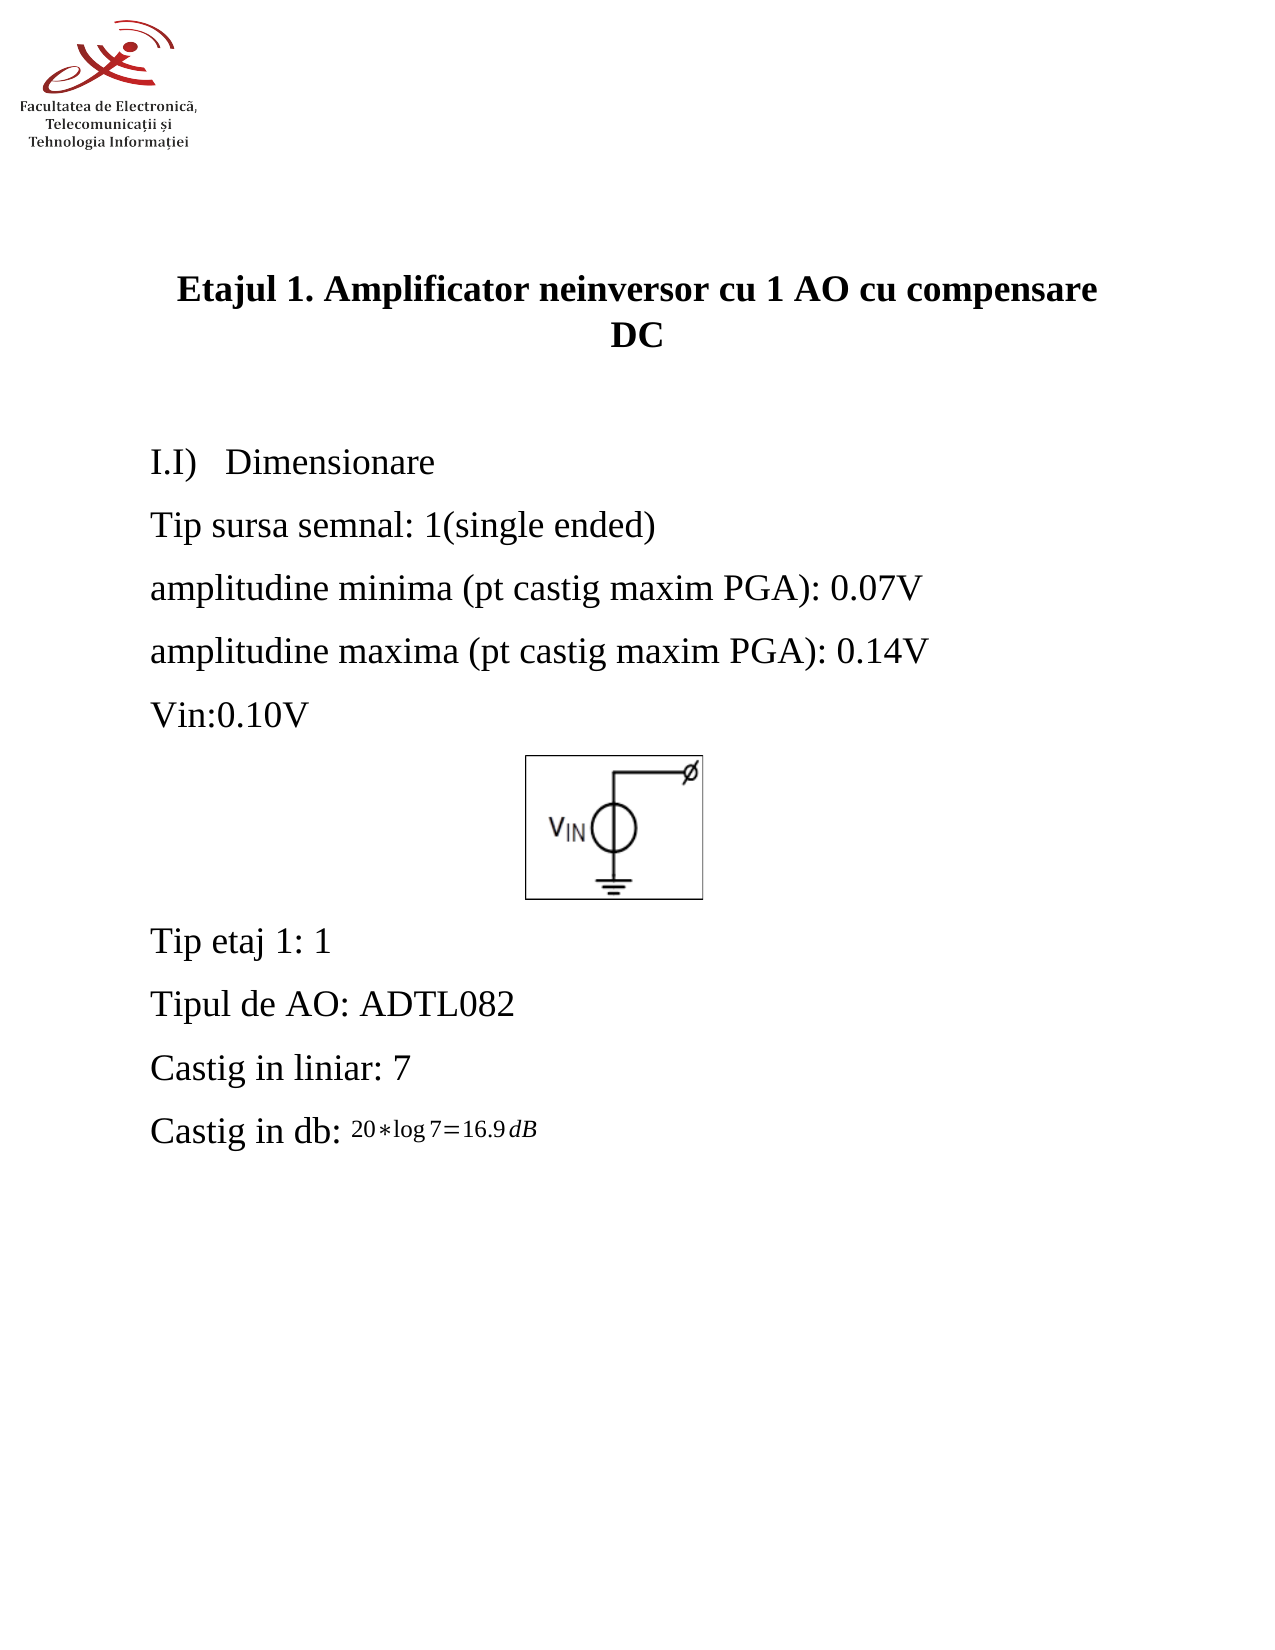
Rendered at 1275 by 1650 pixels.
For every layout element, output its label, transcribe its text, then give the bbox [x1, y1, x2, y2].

text Tip etaj 1: 1 [150, 919, 1125, 962]
text Etajul 1. Amplificator neinversor cu 1 AO cu compensare DC [150, 266, 1125, 356]
text amplitudine minima (pt castig maxim PGA): 0.07V [150, 566, 1125, 609]
picture [20, 20, 197, 150]
text Tipul de AO: ADTL082 [150, 982, 1125, 1025]
text Castig in liniar: 7 [150, 1045, 1125, 1088]
text Vin:0.10V [150, 692, 1125, 735]
text Tip sursa semnal: 1(single ended) [150, 502, 1125, 545]
text amplitudine maxima (pt castig maxim PGA): 0.14V [150, 629, 1125, 672]
text I.I) Dimensionare [150, 439, 1125, 482]
text Castig in db: [150, 1108, 1125, 1151]
picture [525, 755, 704, 900]
